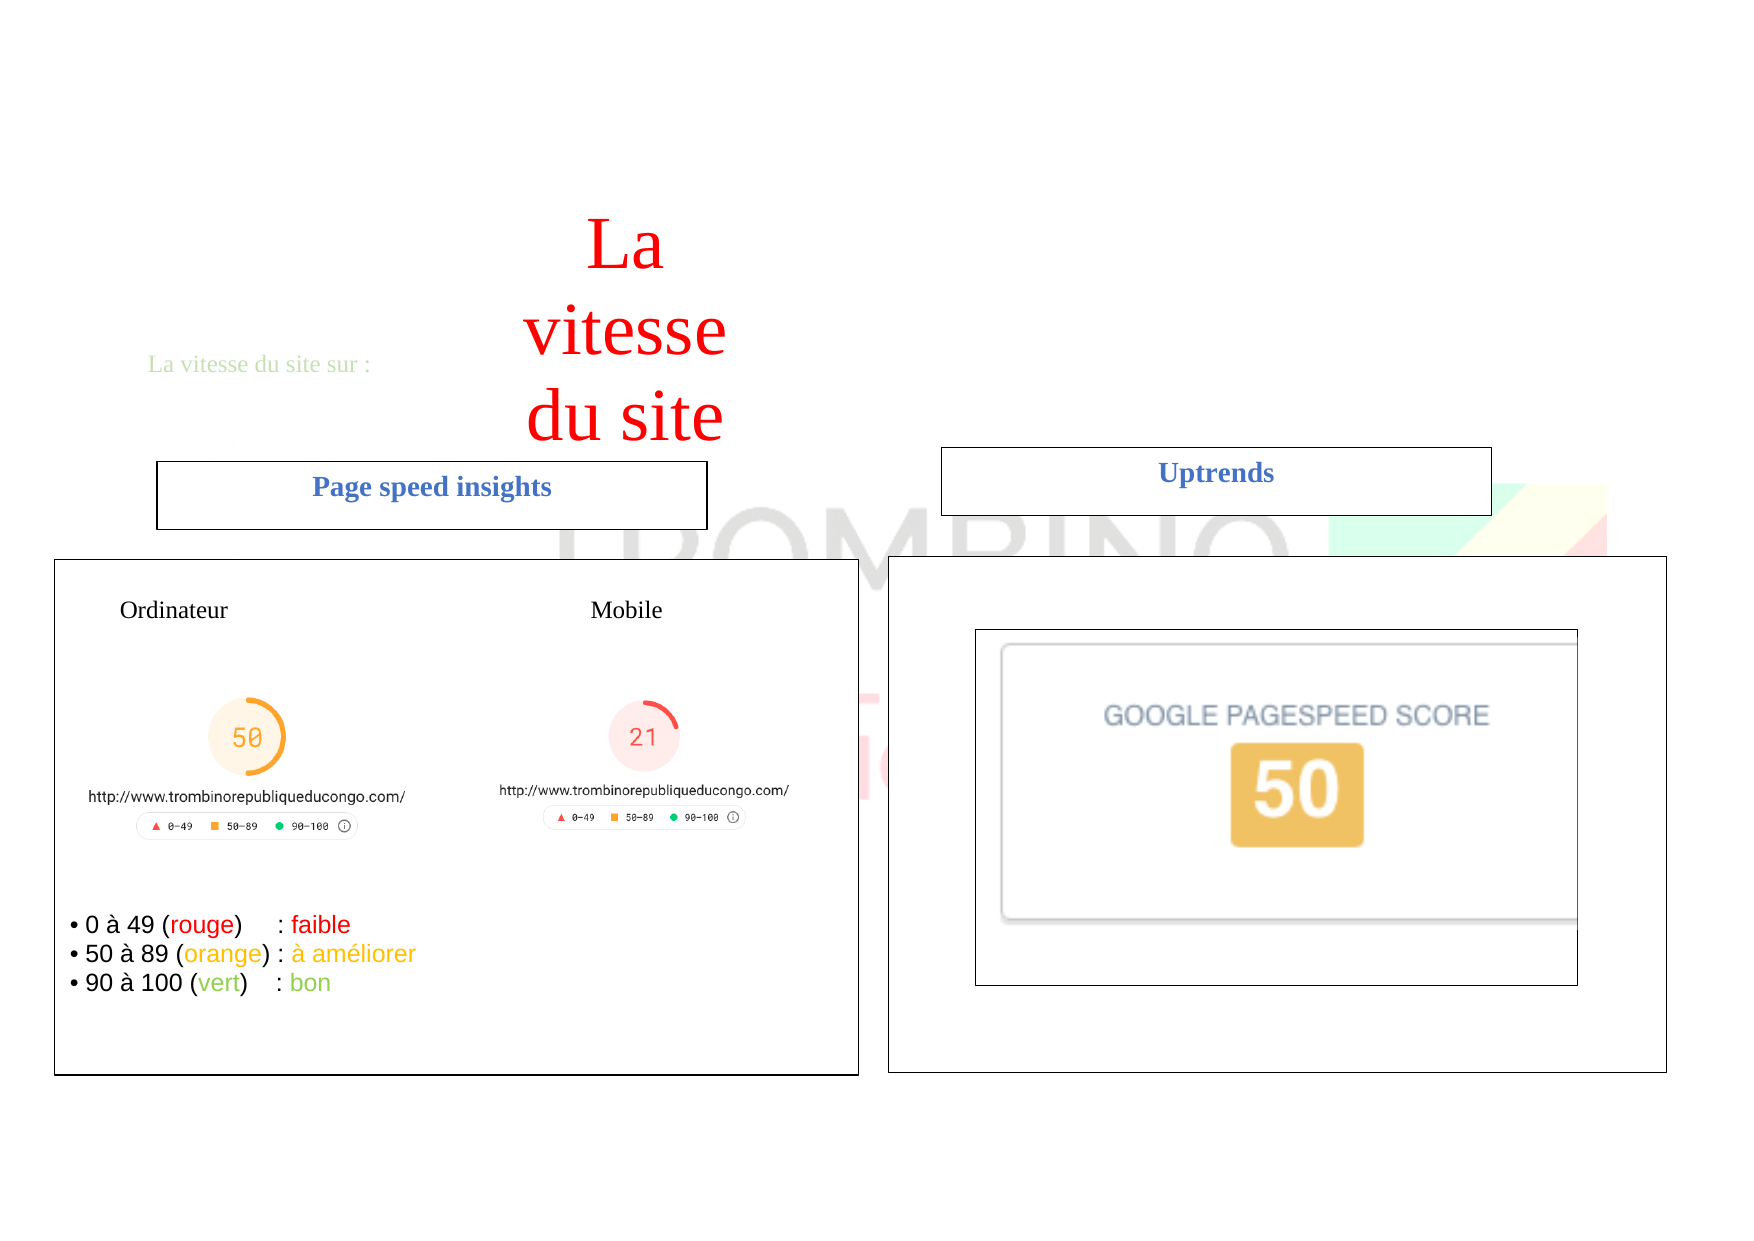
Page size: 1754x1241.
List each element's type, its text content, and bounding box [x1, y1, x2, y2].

text La vitesse du site sur : [148, 349, 1606, 378]
picture [69, 681, 429, 853]
picture [487, 686, 805, 840]
picture [990, 637, 1578, 930]
